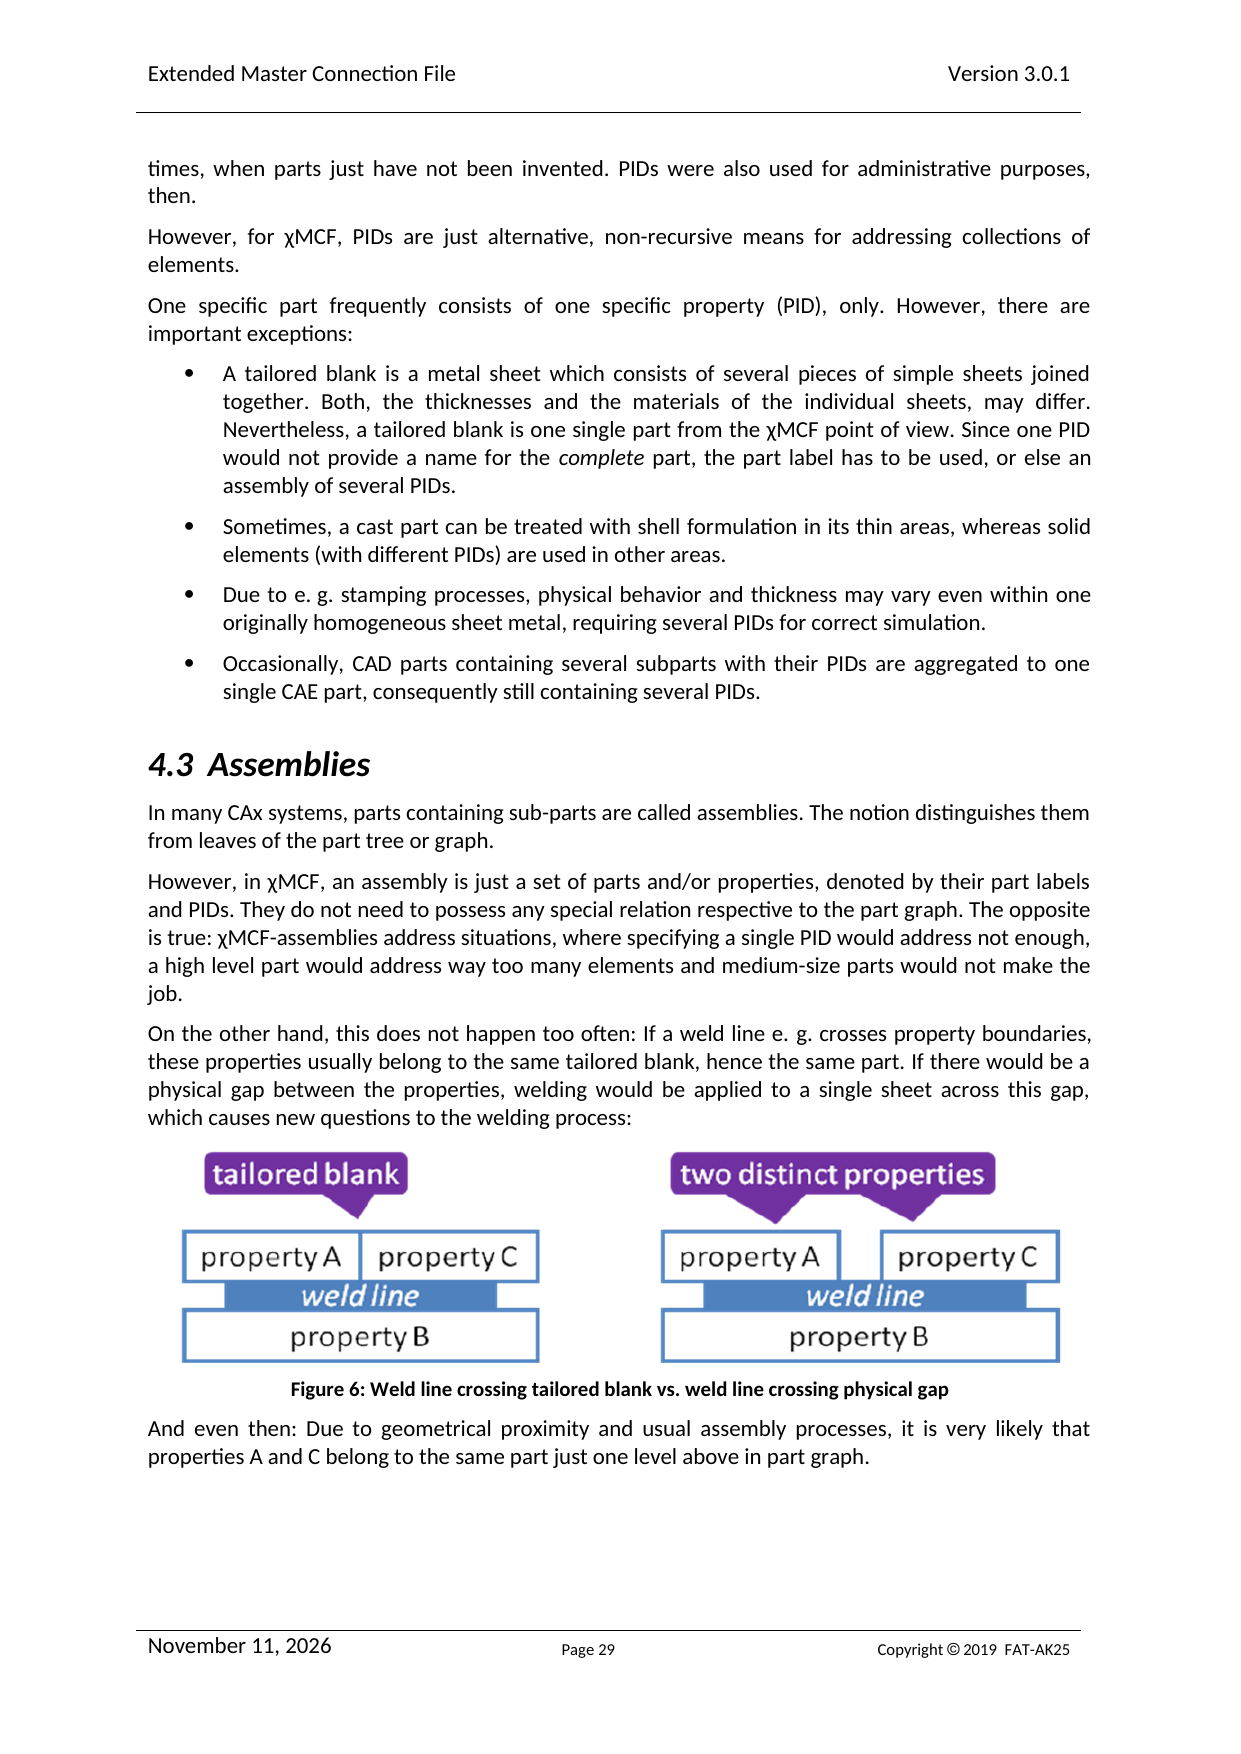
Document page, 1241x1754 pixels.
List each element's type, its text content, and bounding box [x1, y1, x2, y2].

picture [179, 1151, 1061, 1363]
text On the other hand, this does not happen too often: If a weld line e. g. crosses property boundaries, these properties usually belong to the same tailored blank, hence the same part. If there would be a physical gap between the properties, welding would be applied to a single sheet across this gap, which causes new questions to the welding process: [148, 1019, 1092, 1131]
text And even then: Due to geometrical proximity and usual assembly processes, it is very likely that properties A and C belong to the same part just one level above in part graph. [148, 1414, 1092, 1470]
subtitle Assemblies [148, 742, 1092, 786]
list Occasionally, CAD parts containing several subparts with their PIDs are aggregated to one single CAE part, consequently still containing several PIDs. [185, 649, 1092, 705]
list Due to e. g. stamping processes, physical behavior and thickness may vary even within one originally homogeneous sheet metal, requiring several PIDs for correct simulation. [185, 580, 1092, 636]
text However, for χMCF, PIDs are just alternative, non-recursive means for addressing collections of elements. [148, 222, 1092, 278]
list Sometimes, a cast part can be treated with shell formulation in its thin areas, whereas solid elements (with different PIDs) are used in other areas. [185, 512, 1092, 568]
text In many CAx systems, parts containing sub-parts are called assemblies. The notion distinguishes them from leaves of the part tree or graph. [148, 798, 1092, 854]
text However, in χMCF, an assembly is just a set of parts and/or properties, denoted by their part labels and PIDs. They do not need to possess any special relation respective to the part graph. The opposite is true: χMCF-assemblies address situations, where specifying a single PID would address not enough, a high level part would address way too many elements and medium-size parts would not make the job. [148, 867, 1092, 1007]
text Figure 6: Weld line crossing tailored blank vs. weld line crossing physical gap [148, 1376, 1092, 1402]
list A tailored blank is a metal sheet which consists of several pieces of simple sheets joined together. Both, the thicknesses and the materials of the individual sheets, may differ. Nevertheless, a tailored blank is one single part from the χMCF point of view. Since one PID would not provide a name for the complete part, the part label has to be used, or else an assembly of several PIDs. [185, 359, 1092, 499]
text One specific part frequently consists of one specific property (PID), only. However, there are important exceptions: [148, 291, 1092, 347]
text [148, 154, 1092, 210]
